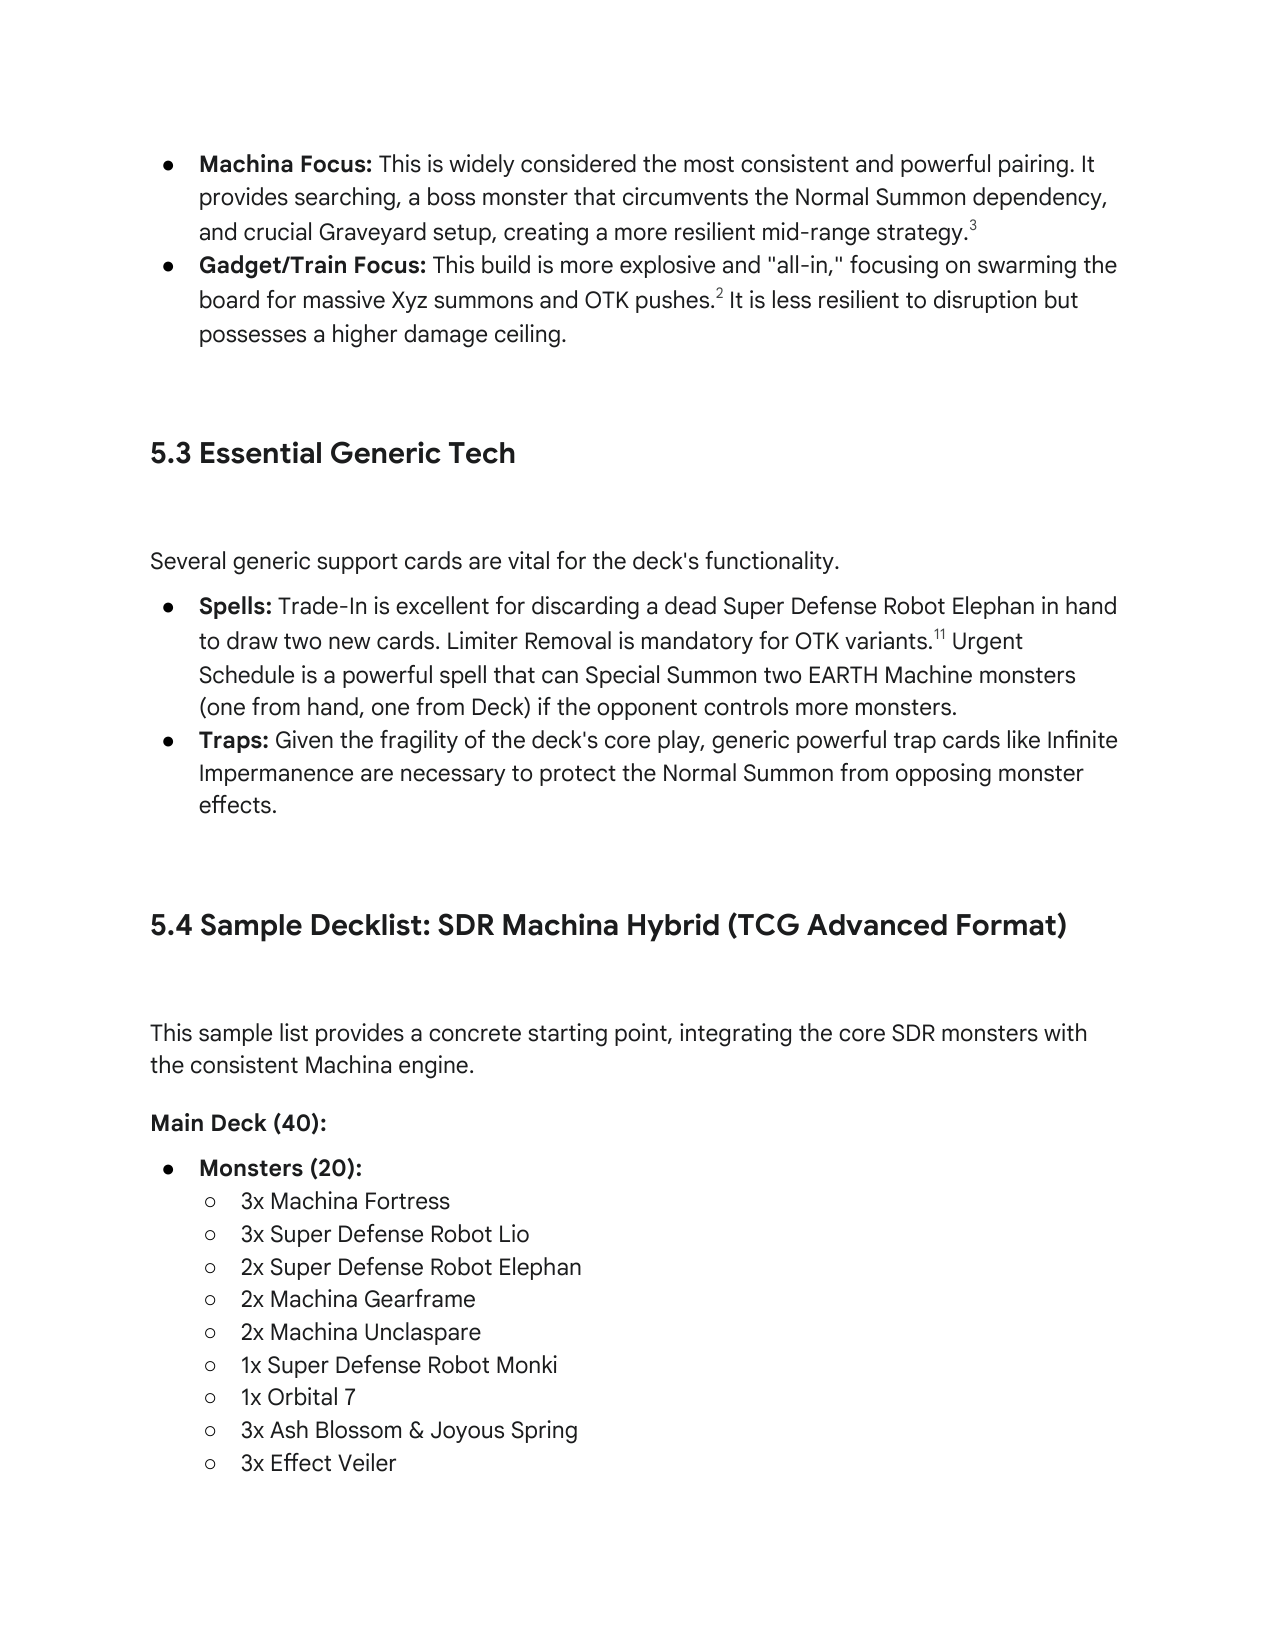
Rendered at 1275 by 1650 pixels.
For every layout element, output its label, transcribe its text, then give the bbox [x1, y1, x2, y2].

text This sample list provides a concrete starting point, integrating the core SDR monsters with the consistent Machina engine. [150, 1019, 1125, 1081]
list 2x Super Defense Robot Elephan [203, 1253, 1125, 1282]
text Main Deck (40): [150, 1109, 1125, 1138]
subtitle 5.3 Essential Generic Tech [150, 435, 1125, 472]
list Monsters (20): [161, 1155, 1125, 1183]
list 3x Super Defense Robot Lio [203, 1220, 1125, 1249]
text Several generic support cards are vital for the deck's functionality. [150, 547, 1125, 576]
list 2x Machina Gearframe [203, 1286, 1125, 1314]
list Gadget/Train Focus: This build is more explosive and "all-in," focusing on swarming the board for massive Xyz summons and OTK pushes.2 It is less resilient to disruption but possesses a higher damage ceiling. [161, 252, 1125, 349]
list 3x Machina Fortress [203, 1187, 1125, 1216]
list 3x Ash Blossom & Joyous Spring [203, 1416, 1125, 1445]
list Machina Focus: This is widely considered the most consistent and powerful pairing. It provides searching, a boss monster that circumvents the Normal Summon dependency, and crucial Graveyard setup, creating a more resilient mid-range strategy.3 [161, 150, 1125, 247]
list 2x Machina Unclaspare [203, 1318, 1125, 1347]
list Spells: Trade-In is excellent for discarding a dead Super Defense Robot Elephan in hand to draw two new cards. Limiter Removal is mandatory for OTK variants.11 Urgent Schedule is a powerful spell that can Special Summon two EARTH Machine monsters (one from hand, one from Deck) if the opponent controls more monsters. [161, 592, 1125, 722]
list 3x Effect Veiler [203, 1449, 1125, 1478]
list Traps: Given the fragility of the deck's core play, generic powerful trap cards like Infinite Impermanence are necessary to protect the Normal Summon from opposing monster effects. [161, 726, 1125, 821]
subtitle 5.4 Sample Decklist: SDR Machina Hybrid (TCG Advanced Format) [150, 907, 1125, 944]
list 1x Super Defense Robot Monki [203, 1351, 1125, 1380]
list 1x Orbital 7 [203, 1384, 1125, 1412]
